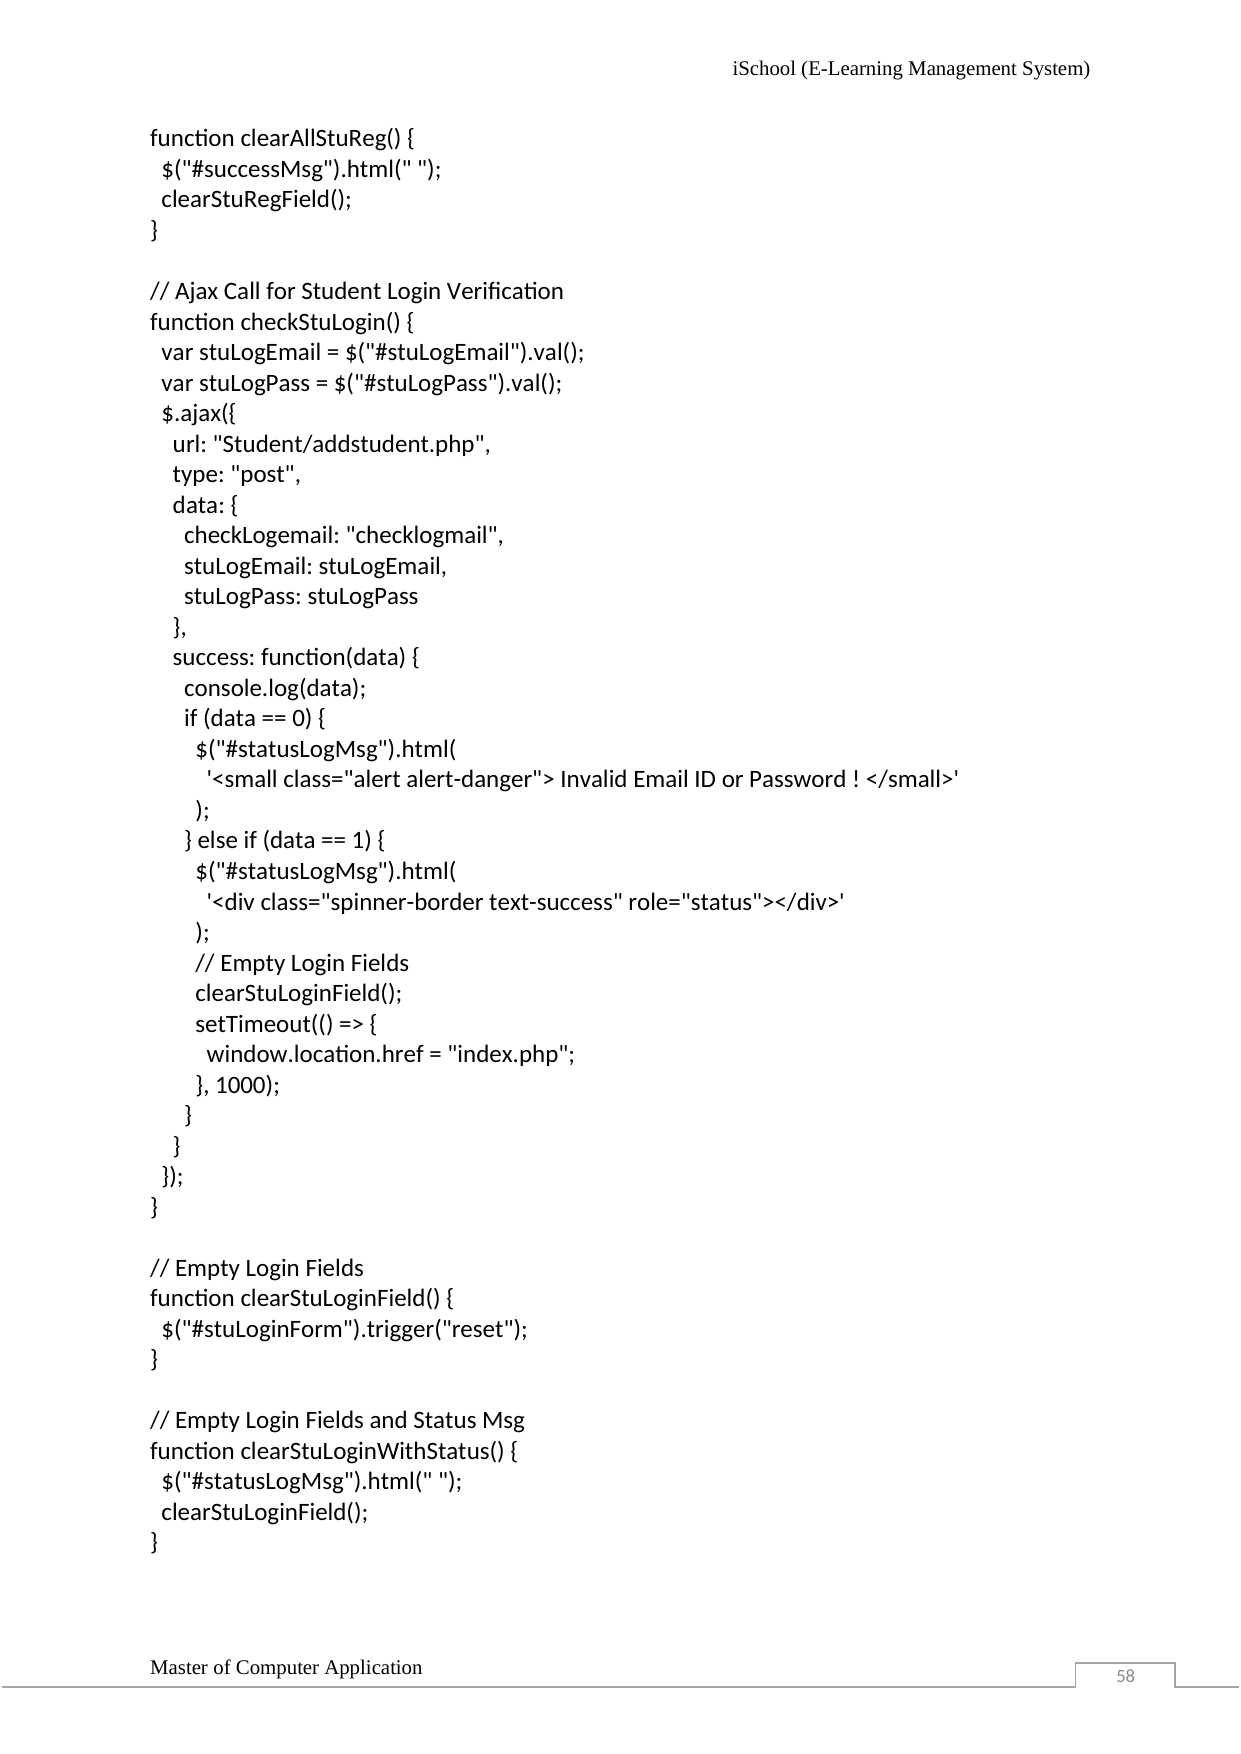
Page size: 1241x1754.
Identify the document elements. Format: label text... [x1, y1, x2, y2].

text $("#statusLogMsg").html( [150, 855, 1090, 886]
text // Empty Login Fields [150, 947, 1090, 977]
text clearStuLoginField(); [150, 1496, 1090, 1527]
text ); [150, 794, 1090, 824]
text $.ajax({ [150, 397, 1090, 428]
text clearStuLoginField(); [150, 977, 1090, 1008]
text window.location.href = "index.php"; [150, 1038, 1090, 1069]
text ); [150, 916, 1090, 947]
text } [150, 1099, 1090, 1130]
text }, [150, 611, 1090, 641]
text } [150, 1130, 1090, 1160]
text $("#statusLogMsg").html(" "); [150, 1466, 1090, 1496]
text data: { [150, 489, 1090, 519]
text clearStuRegField(); [150, 184, 1090, 214]
text setTimeout(() => { [150, 1008, 1090, 1038]
text function clearAllStuReg() { [150, 123, 1090, 153]
text // Ajax Call for Student Login Verification [150, 275, 1090, 306]
text $("#stuLoginForm").trigger("reset"); [150, 1313, 1090, 1343]
text '<small class="alert alert-danger"> Invalid Email ID or Password ! </small>' [150, 763, 1090, 794]
text $("#statusLogMsg").html( [150, 733, 1090, 763]
text stuLogPass: stuLogPass [150, 580, 1090, 611]
text var stuLogEmail = $("#stuLogEmail").val(); [150, 336, 1090, 367]
text }); [150, 1160, 1090, 1191]
text success: function(data) { [150, 641, 1090, 672]
text if (data == 0) { [150, 702, 1090, 733]
text // Empty Login Fields and Status Msg [150, 1404, 1090, 1435]
text $("#successMsg").html(" "); [150, 153, 1090, 184]
text }, 1000); [150, 1069, 1090, 1099]
text stuLogEmail: stuLogEmail, [150, 550, 1090, 580]
text // Empty Login Fields [150, 1252, 1090, 1282]
text type: "post", [150, 458, 1090, 489]
text } [150, 1191, 1090, 1221]
text } [150, 1343, 1090, 1374]
text checkLogemail: "checklogmail", [150, 519, 1090, 550]
text console.log(data); [150, 672, 1090, 702]
text var stuLogPass = $("#stuLogPass").val(); [150, 367, 1090, 397]
text } [150, 214, 1090, 245]
text '<div class="spinner-border text-success" role="status"></div>' [150, 886, 1090, 916]
text function clearStuLoginWithStatus() { [150, 1435, 1090, 1466]
text } [150, 1527, 1090, 1557]
text url: "Student/addstudent.php", [150, 428, 1090, 458]
text } else if (data == 1) { [150, 824, 1090, 855]
text function checkStuLogin() { [150, 306, 1090, 336]
text function clearStuLoginField() { [150, 1282, 1090, 1313]
